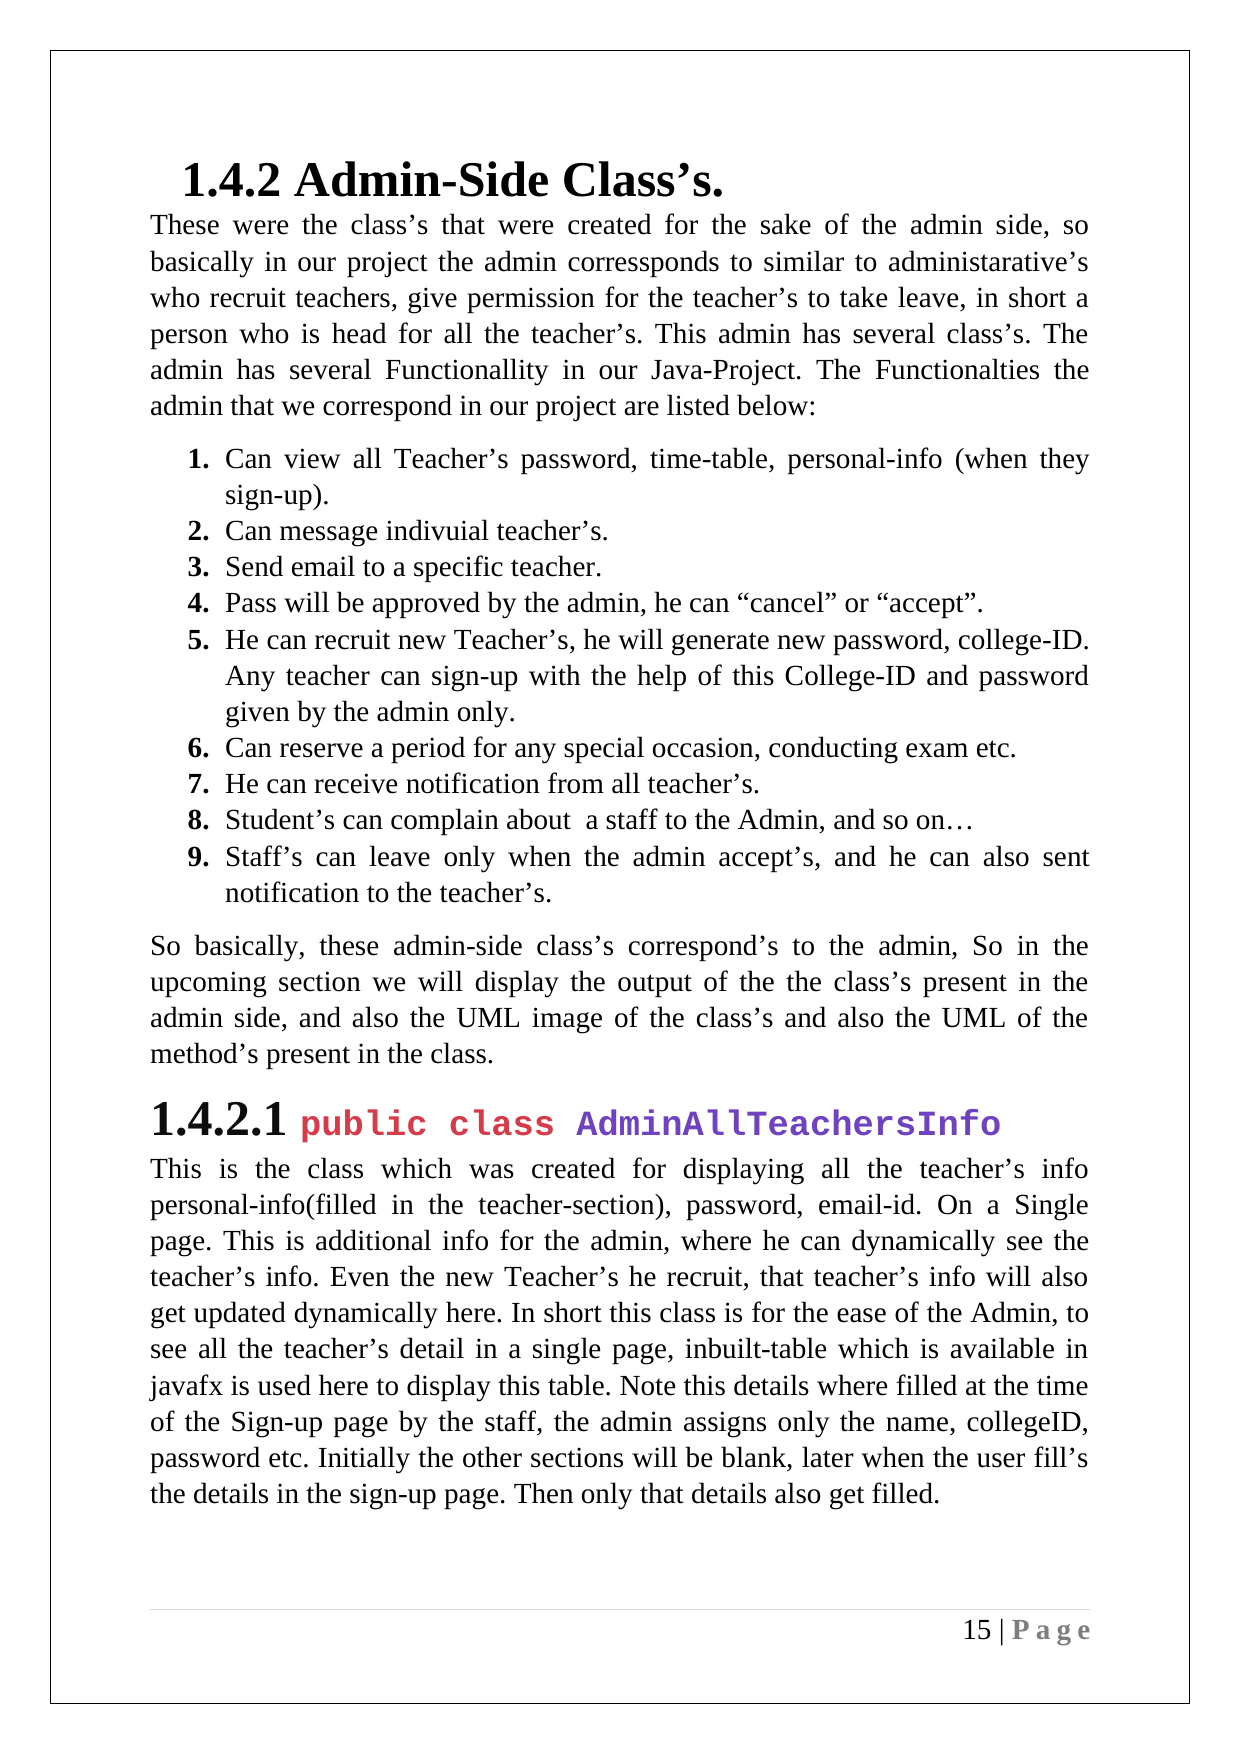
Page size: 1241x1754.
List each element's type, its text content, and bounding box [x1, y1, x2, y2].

list Can message indivuial teacher’s. [187, 513, 1090, 547]
list He can recruit new Teacher’s, he will generate new password, college-ID. Any teacher can sign-up with the help of this College-ID and password given by the admin only. [187, 622, 1090, 728]
subtitle 1.4.2.1 public class AdminAllTeachersInfo [150, 1089, 1090, 1146]
list Pass will be approved by the admin, he can “cancel” or “accept”. [187, 586, 1090, 619]
list Can view all Teacher’s password, time-table, personal-info (when they sign-up). [187, 441, 1090, 511]
list He can receive notification from all teacher’s. [187, 766, 1090, 800]
list Staff’s can leave only when the admin accept’s, and he can also sent notification to the teacher’s. [187, 839, 1090, 908]
list Student’s can complain about a staff to the Admin, and so on… [187, 802, 1090, 836]
list Can reserve a period for any special occasion, conducting exam etc. [187, 730, 1090, 764]
text So basically, these admin-side class’s correspond’s to the admin, So in the upcoming section we will display the output of the the class’s present in the admin side, and also the UML image of the class’s and also the UML of the method’s present in the class. [150, 928, 1090, 1069]
text This is the class which was created for displaying all the teacher’s info personal-info(filled in the teacher-section), password, email-id. On a Single page. This is additional info for the admin, where he can dynamically see the teacher’s info. Even the new Teacher’s he recruit, that teacher’s info will also get updated dynamically here. In short this class is for the ease of the Admin, to see all the teacher’s detail in a single page, inbuilt-table which is available in javafx is used here to display this table. Note this details where filled at the time of the Sign-up page by the staff, the admin assigns only the name, collegeID, password etc. Initially the other sections will be blank, later when the user fill’s the details in the sign-up page. Then only that details also get filled. [150, 1151, 1090, 1510]
subtitle 1.4.2 Admin-Side Class’s. [181, 150, 1090, 207]
text These were the class’s that were created for the sake of the admin side, so basically in our project the admin corressponds to similar to administarative’s who recruit teachers, give permission for the teacher’s to take leave, in short a person who is head for all the teacher’s. This admin has several class’s. The admin has several Functionallity in our Java-Project. The Functionalties the admin that we correspond in our project are listed below: [150, 207, 1090, 422]
list Send email to a specific teacher. [187, 549, 1090, 583]
